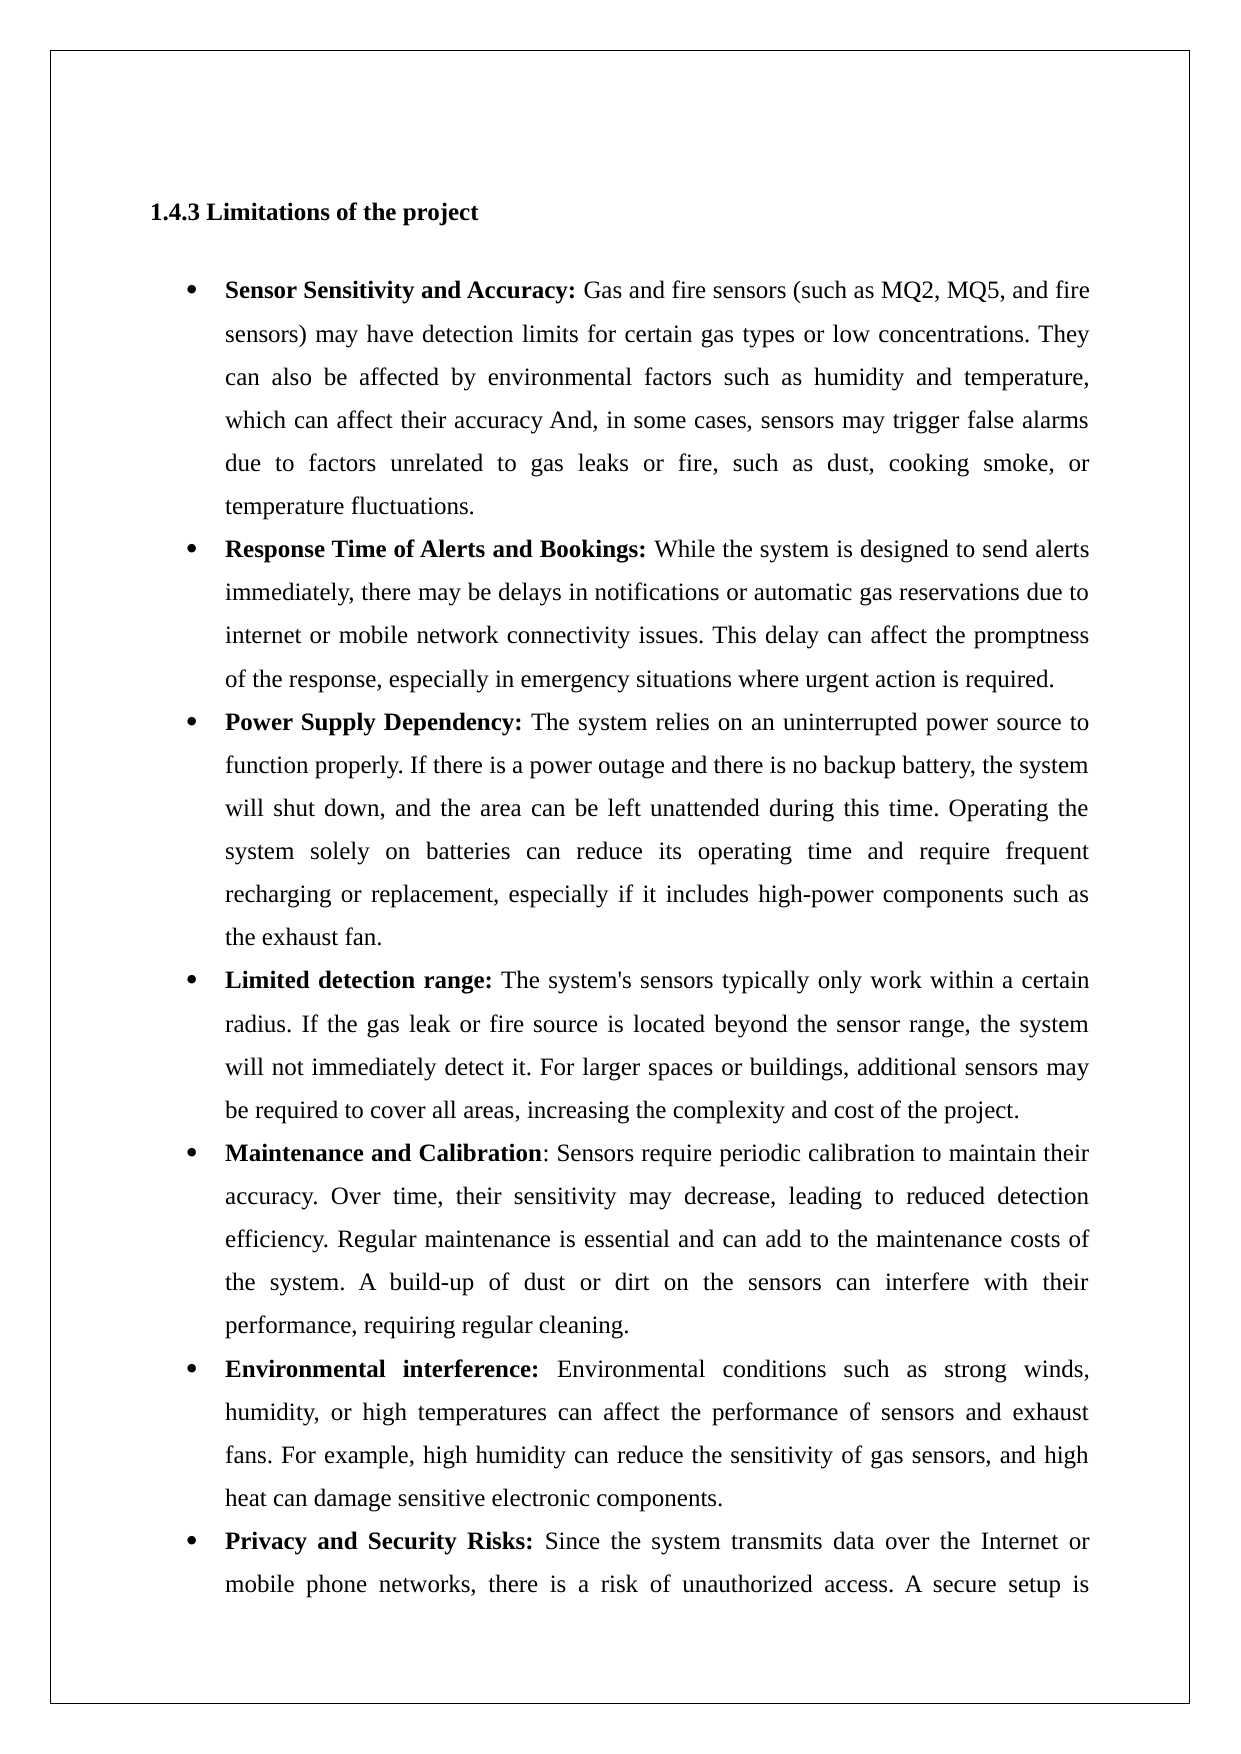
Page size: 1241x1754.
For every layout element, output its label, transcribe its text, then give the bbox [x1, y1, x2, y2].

list Power Supply Dependency: The system relies on an uninterrupted power source to function properly. If there is a power outage and there is no backup battery, the system will shut down, and the area can be left unattended during this time. Operating the system solely on batteries can reduce its operating time and require frequent recharging or replacement, especially if it includes high-power components such as the exhaust fan. [187, 707, 1090, 951]
list Environmental interference: Environmental conditions such as strong winds, humidity, or high temperatures can affect the performance of sensors and exhaust fans. For example, high humidity can reduce the sensitivity of gas sensors, and high heat can damage sensitive electronic components. [187, 1354, 1090, 1512]
list Maintenance and Calibration: Sensors require periodic calibration to maintain their accuracy. Over time, their sensitivity may decrease, leading to reduced detection efficiency. Regular maintenance is essential and can add to the maintenance costs of the system. A build-up of dust or dirt on the sensors can interfere with their performance, requiring regular cleaning. [187, 1138, 1090, 1339]
list Sensor Sensitivity and Accuracy: Gas and fire sensors (such as MQ2, MQ5, and fire sensors) may have detection limits for certain gas types or low concentrations. They can also be affected by environmental factors such as humidity and temperature, which can affect their accuracy And, in some cases, sensors may trigger false alarms due to factors unrelated to gas leaks or fire, such as dust, cooking smoke, or temperature fluctuations. [187, 276, 1090, 520]
list Response Time of Alerts and Bookings: While the system is designed to send alerts immediately, there may be delays in notifications or automatic gas reservations due to internet or mobile network connectivity issues. This delay can affect the promptness of the response, especially in emergency situations where urgent action is required. [187, 534, 1090, 692]
list Limited detection range: The system's sensors typically only work within a certain radius. If the gas leak or fire source is located beyond the sensor range, the system will not immediately detect it. For larger spaces or buildings, additional sensors may be required to cover all areas, increasing the complexity and cost of the project. [187, 966, 1090, 1124]
subtitle 1.4.3 Limitations of the project [150, 197, 1090, 226]
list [187, 1526, 1090, 1598]
